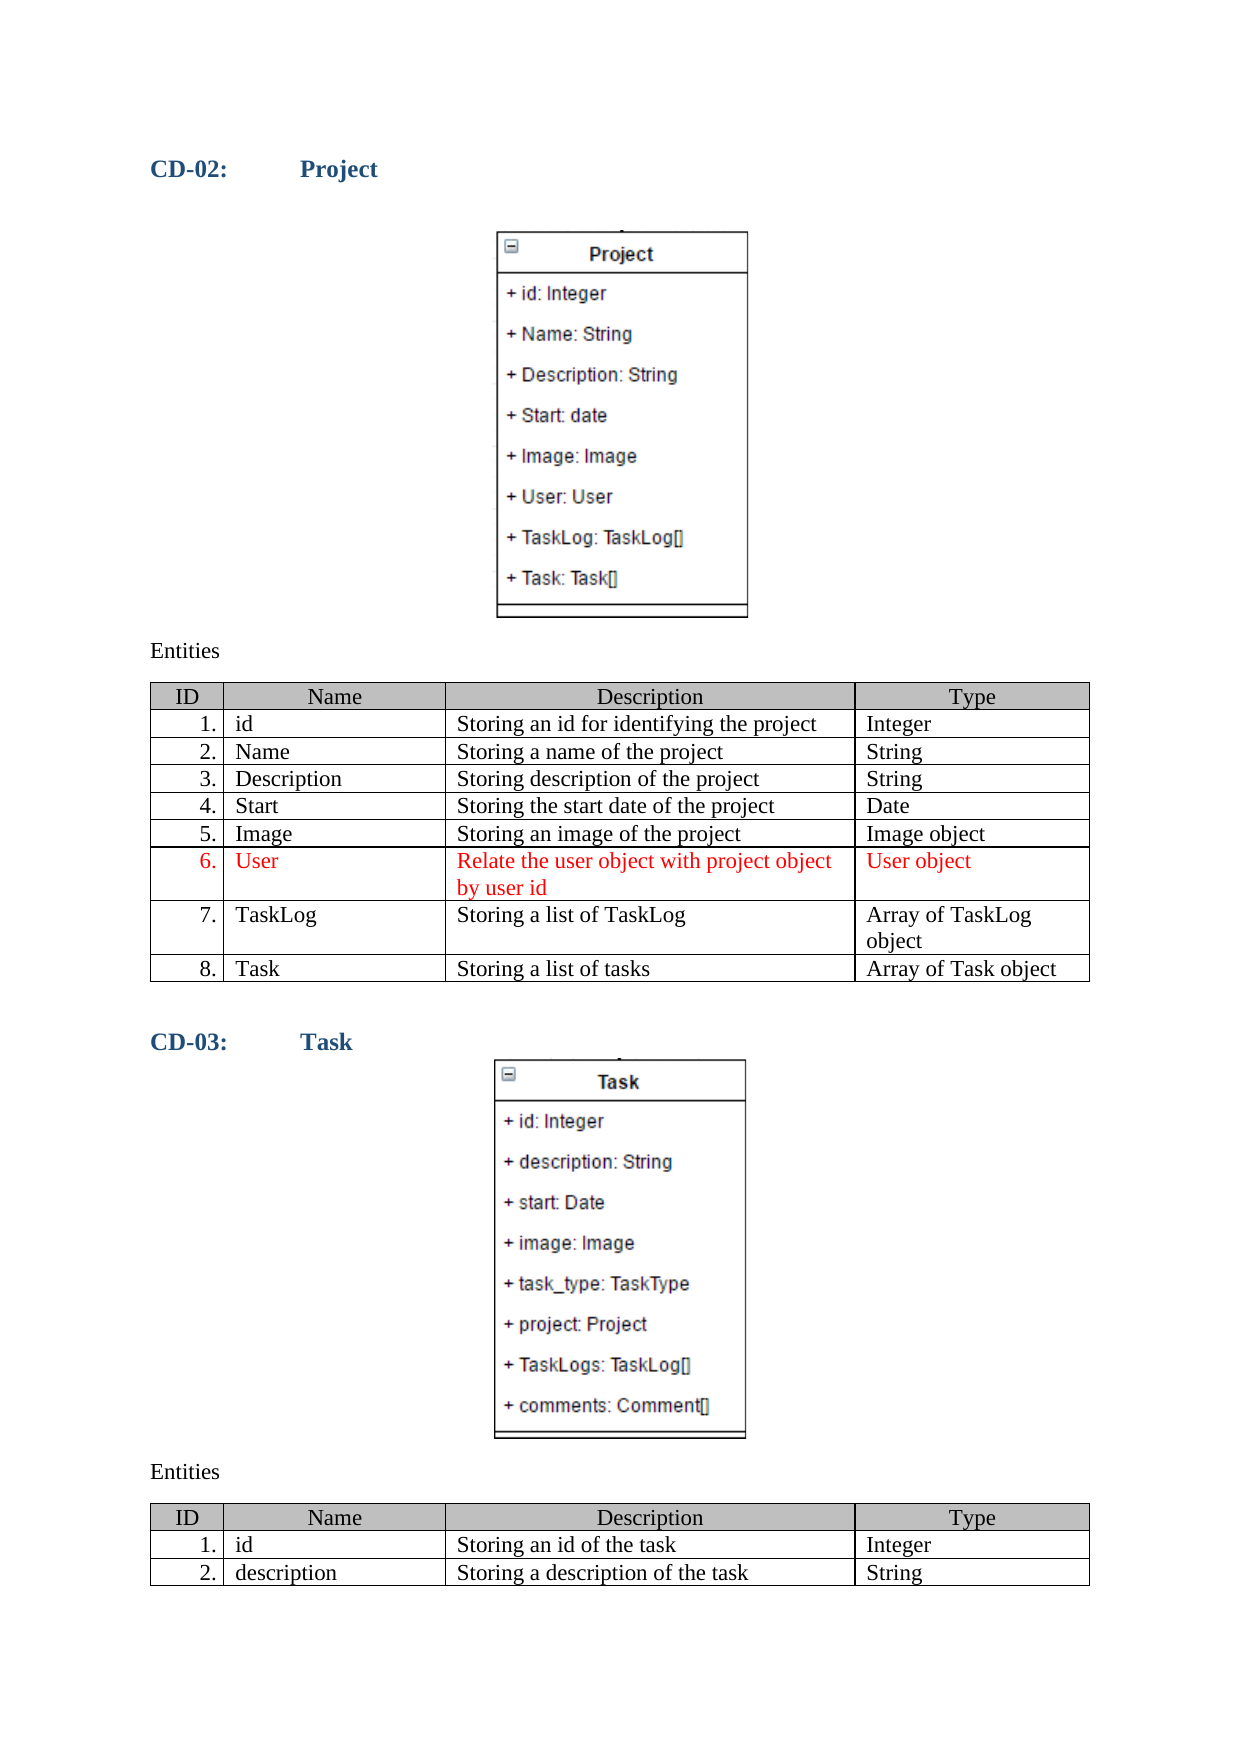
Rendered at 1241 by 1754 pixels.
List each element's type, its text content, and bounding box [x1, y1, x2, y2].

table_cell Image object [856, 820, 1089, 846]
table_cell Storing an image of the project [446, 820, 854, 846]
picture [494, 1058, 747, 1439]
table_cell Storing a list of TaskLog [446, 901, 854, 954]
table_cell TaskLog [224, 901, 445, 954]
table_cell [151, 710, 223, 737]
table_cell Storing an id of the task [446, 1531, 854, 1558]
table_cell Date [856, 793, 1089, 819]
table_cell String [856, 738, 1089, 764]
table_cell Storing the start date of the project [446, 793, 854, 819]
subtitle Task [150, 1027, 1090, 1056]
table_header Type [856, 1504, 1089, 1530]
table_cell Array of TaskLog object [856, 901, 1089, 954]
table_cell User [224, 848, 445, 900]
table_cell [151, 820, 223, 846]
table_header Description [446, 683, 854, 709]
table_cell String [856, 1559, 1089, 1585]
table_cell Name [224, 738, 445, 764]
table_header Name [224, 1504, 445, 1530]
table_cell Storing a name of the project [446, 738, 854, 764]
table_cell String [856, 765, 1089, 792]
table_cell [151, 1559, 223, 1585]
table_cell Task [224, 955, 445, 981]
table_cell id [224, 710, 445, 737]
subtitle Project [150, 154, 1090, 183]
table_cell [151, 765, 223, 792]
table_cell Storing a description of the task [446, 1559, 854, 1585]
table_header ID [151, 683, 223, 709]
table_header Name [224, 683, 445, 709]
table_cell Integer [856, 1531, 1089, 1558]
picture [492, 230, 749, 618]
table_header ID [151, 1504, 223, 1530]
table_cell Storing a list of tasks [446, 955, 854, 981]
table_cell Description [224, 765, 445, 792]
table_cell [151, 738, 223, 764]
table_header Type [856, 683, 1089, 709]
table_cell [151, 1531, 223, 1558]
text Entities [150, 1458, 1090, 1484]
table_cell [151, 955, 223, 981]
table_cell [151, 901, 223, 954]
table_cell Array of Task object [856, 955, 1089, 981]
table_cell [151, 793, 223, 819]
table_cell Start [224, 793, 445, 819]
table_cell id [224, 1531, 445, 1558]
table_cell Image [224, 820, 445, 846]
table_cell Integer [856, 710, 1089, 737]
text Entities [150, 637, 1090, 663]
table_header Description [446, 1504, 854, 1530]
table_cell User object [856, 848, 1089, 900]
table_cell Storing description of the project [446, 765, 854, 792]
table_cell description [224, 1559, 445, 1585]
table_cell Storing an id for identifying the project [446, 710, 854, 737]
table_cell Relate the user object with project object by user id [446, 848, 854, 900]
table_cell [151, 848, 223, 900]
